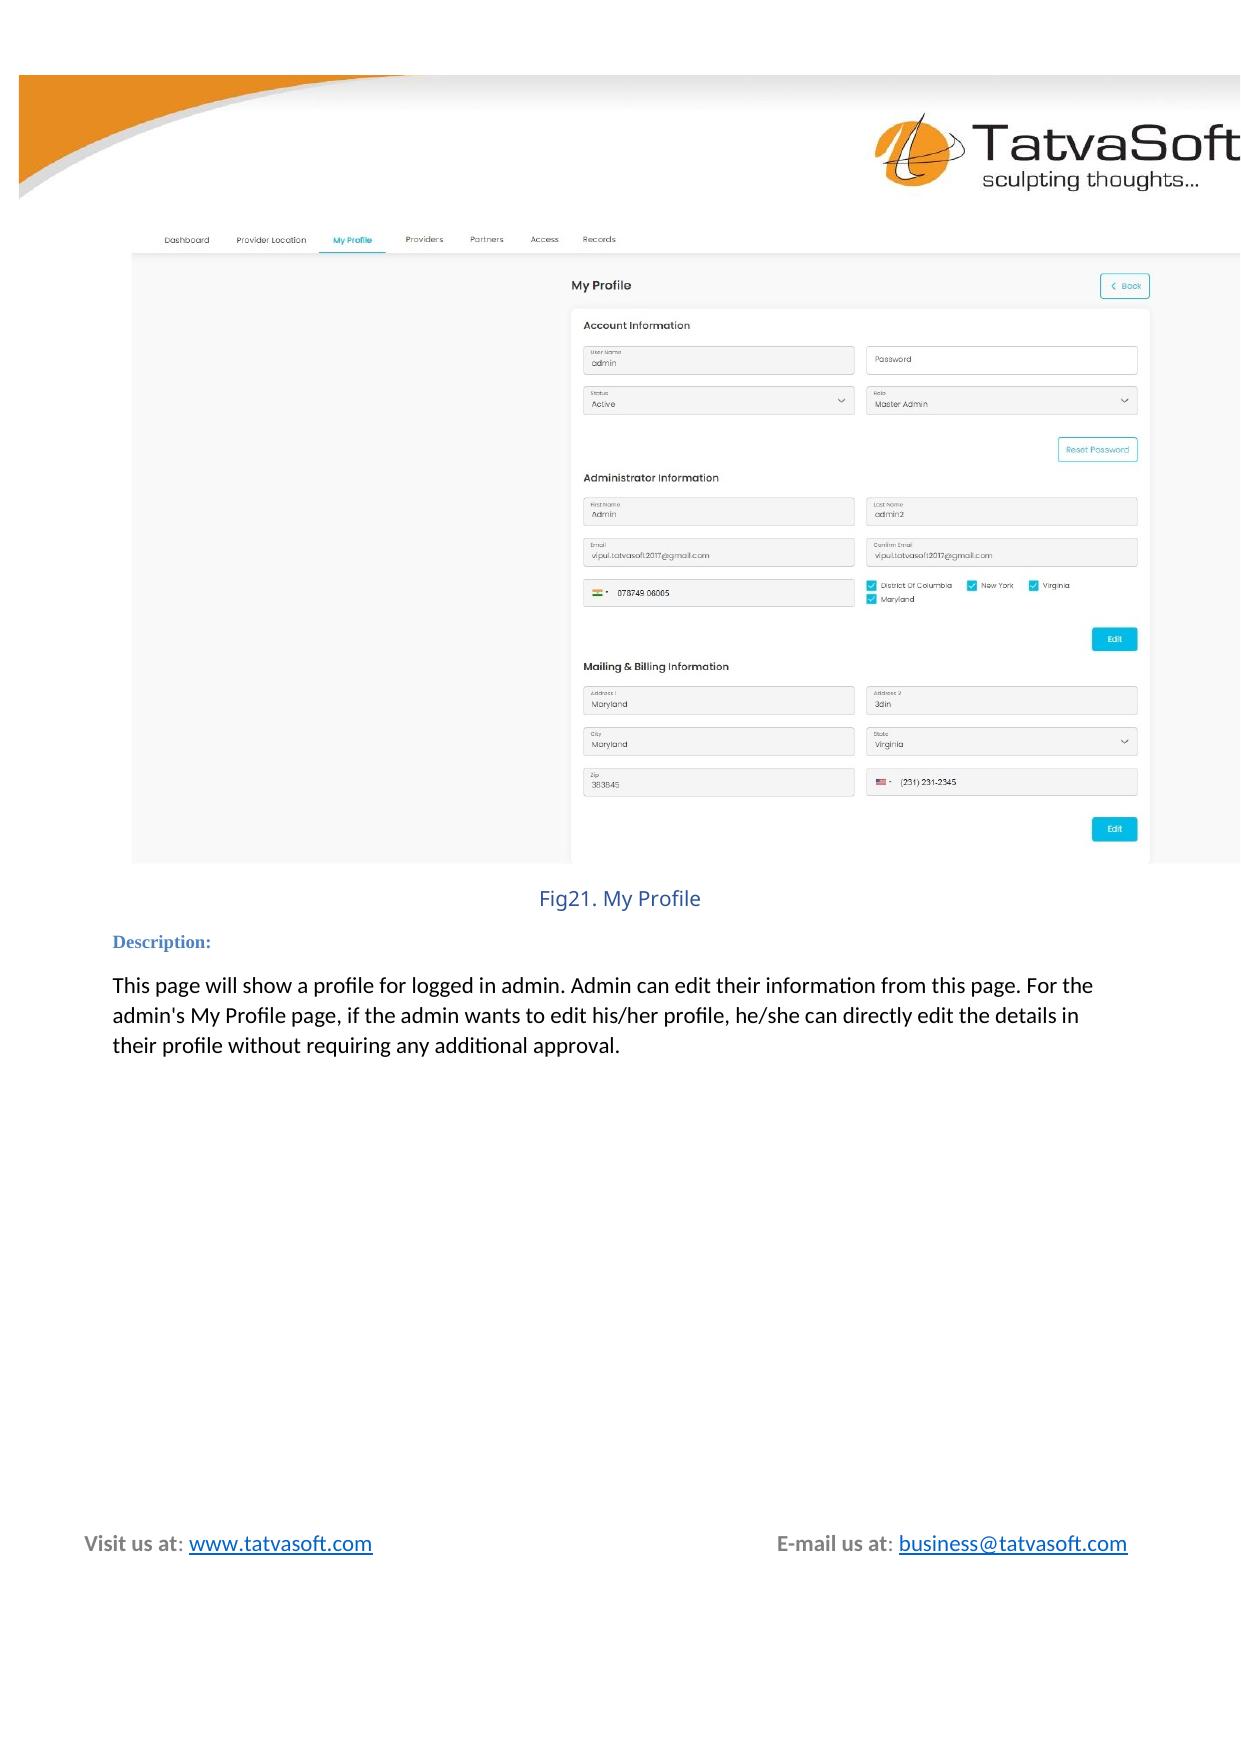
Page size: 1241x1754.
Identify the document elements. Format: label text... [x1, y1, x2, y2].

text This page will show a profile for logged in admin. Admin can edit their information from this page. For the admin's My Profile page, if the admin wants to edit his/her profile, he/she can directly edit the details in their profile without requiring any additional approval. [112, 971, 1128, 1060]
text Fig21. My Profile [112, 884, 1128, 912]
text Description: [112, 931, 1128, 953]
